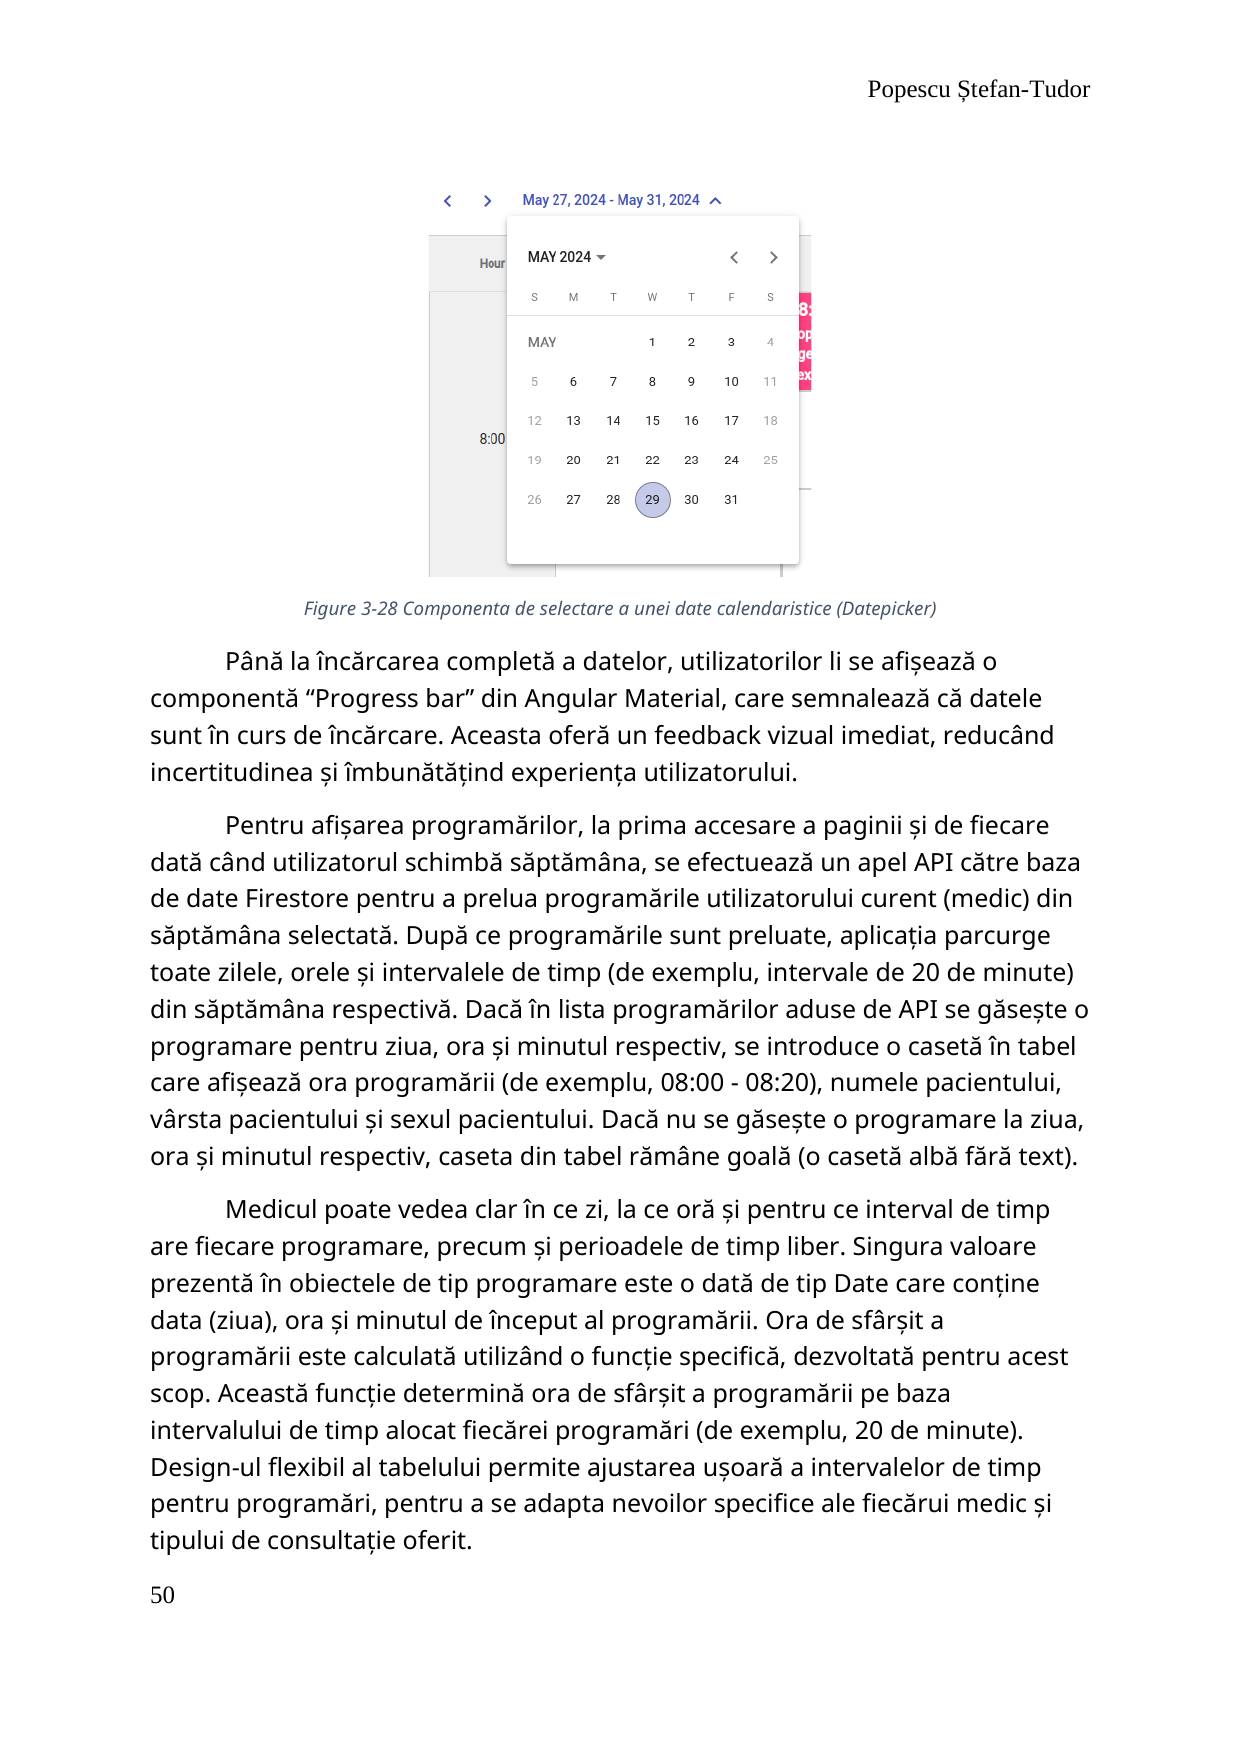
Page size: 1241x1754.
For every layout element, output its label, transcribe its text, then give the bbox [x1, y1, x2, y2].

text Medicul poate vedea clar în ce zi, la ce oră și pentru ce interval de timp are fiecare programare, precum și perioadele de timp liber. Singura valoare prezentă în obiectele de tip programare este o dată de tip Date care conține data (ziua), ora și minutul de început al programării. Ora de sfârșit a programării este calculată utilizând o funcție specifică, dezvoltată pentru acest scop. Această funcție determină ora de sfârșit a programării pe baza intervalului de timp alocat fiecărei programări (de exemplu, 20 de minute). Design-ul flexibil al tabelului permite ajustarea ușoară a intervalelor de timp pentru programări, pentru a se adapta nevoilor specifice ale fiecărui medic și tipului de consultație oferit. [150, 1192, 1090, 1557]
picture [428, 169, 812, 577]
text Pentru afişarea programărilor, la prima accesare a paginii și de fiecare dată când utilizatorul schimbă săptămâna, se efectuează un apel API către baza de date Firestore pentru a prelua programările utilizatorului curent (medic) din săptămâna selectată. După ce programările sunt preluate, aplicația parcurge toate zilele, orele și intervalele de timp (de exemplu, intervale de 20 de minute) din săptămâna respectivă. Dacă în lista programărilor aduse de API se găsește o programare pentru ziua, ora și minutul respectiv, se introduce o casetă în tabel care afișează ora programării (de exemplu, 08:00 - 08:20), numele pacientului, vârsta pacientului și sexul pacientului. Dacă nu se găsește o programare la ziua, ora și minutul respectiv, caseta din tabel rămâne goală (o casetă albă fără text). [150, 808, 1090, 1173]
text Până la încărcarea completă a datelor, utilizatorilor li se afișează o componentă “Progress bar” din Angular Material, care semnalează că datele sunt în curs de încărcare. Aceasta oferă un feedback vizual imediat, reducând incertitudinea și îmbunătățind experiența utilizatorului. [150, 644, 1090, 788]
